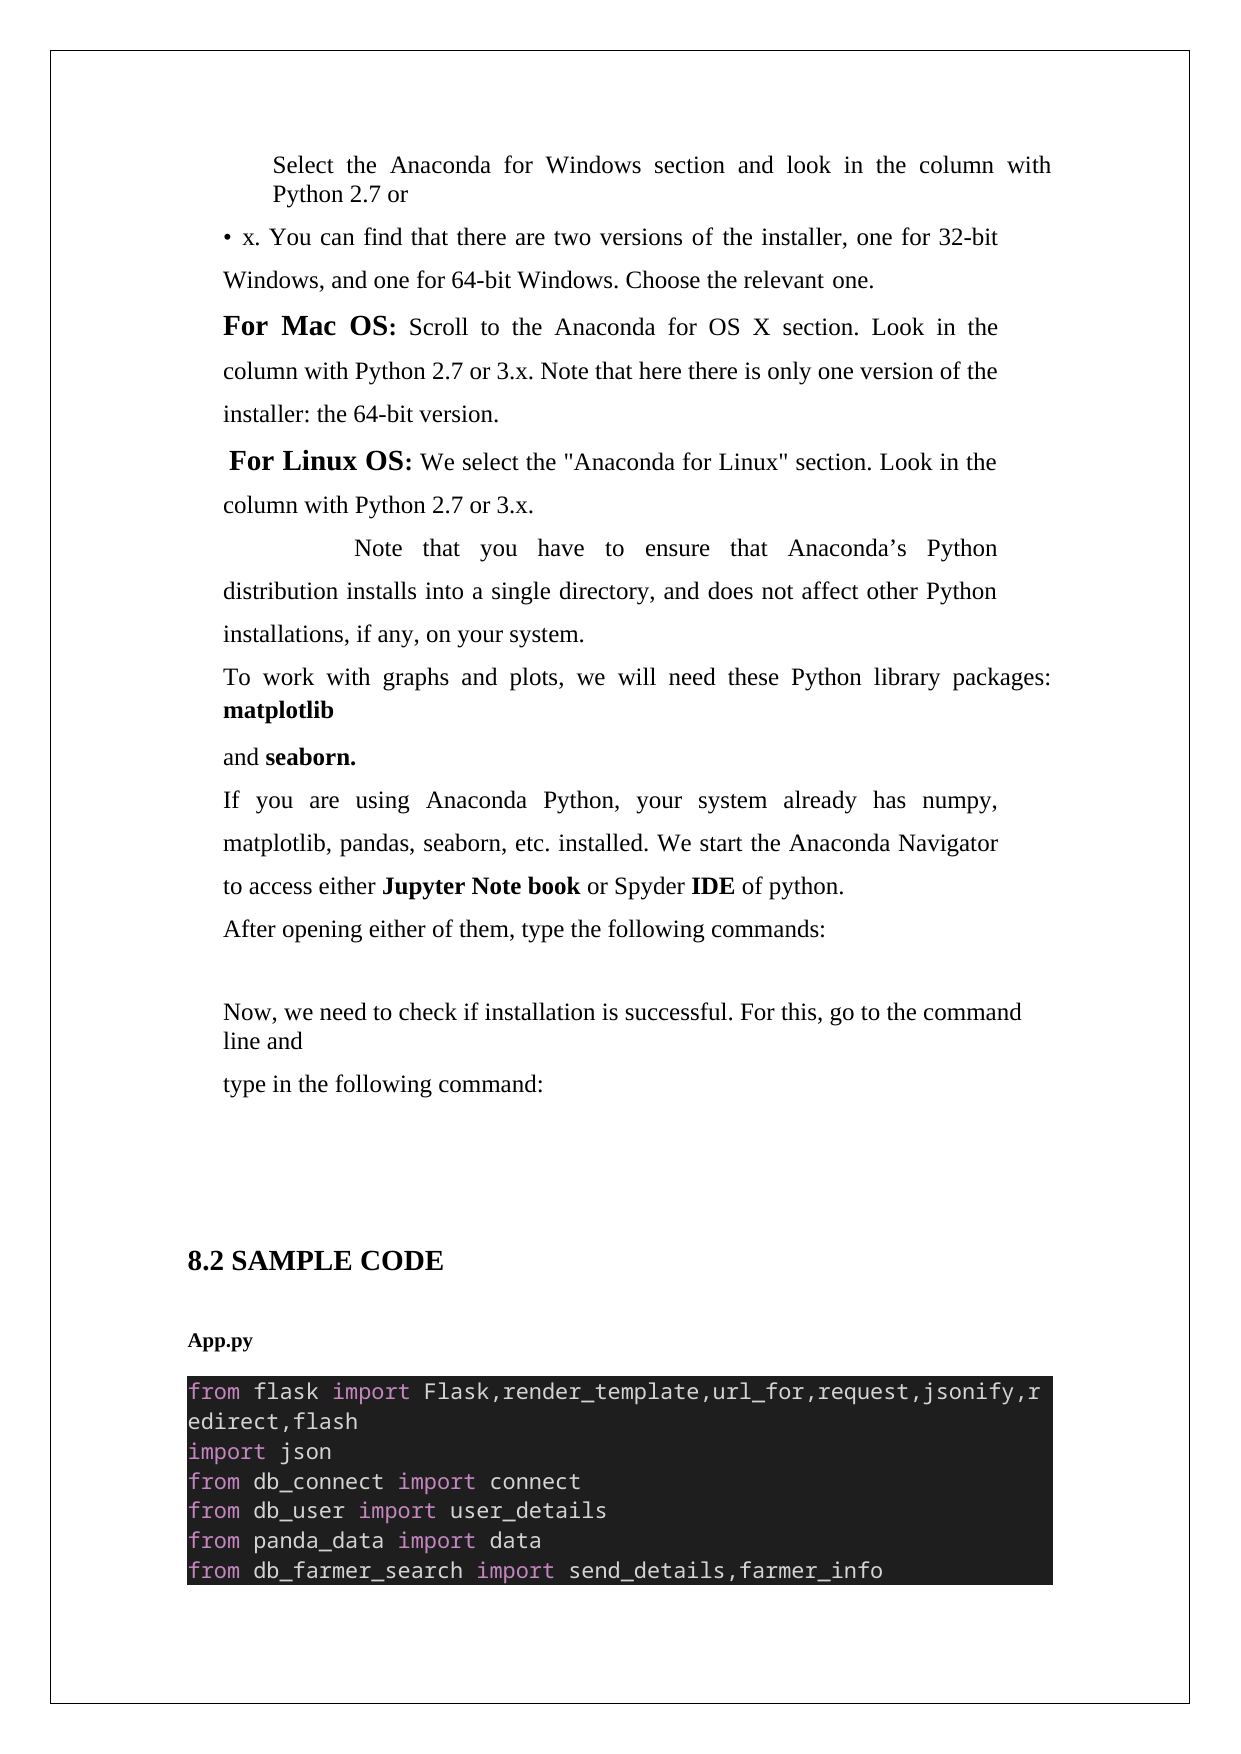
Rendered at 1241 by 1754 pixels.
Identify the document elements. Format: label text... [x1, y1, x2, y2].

text To work with graphs and plots, we will need these Python library packages: matplotlib [223, 662, 1053, 723]
text Now, we need to check if installation is successful. For this, go to the command line and [223, 997, 1053, 1055]
text type in the following command: [223, 1069, 1053, 1098]
text from db_user import user_details [187, 1496, 1053, 1525]
text Note that you have to ensure that Anaconda’s Python distribution installs into a single directory, and does not affect other Python installations, if any, on your system. [223, 533, 998, 648]
text and seaborn. [223, 742, 1053, 771]
list x. You can find that there are two versions of the installer, one for 32-bit Windows, and one for 64-bit Windows. Choose the relevant one. [223, 222, 998, 294]
text import json [187, 1436, 1053, 1466]
text After opening either of them, type the following commands: [223, 914, 1053, 943]
text For Linux OS: We select the "Anaconda for Linux" section. Look in the column with Python 2.7 or 3.x. [223, 443, 998, 519]
text Select the Anaconda for Windows section and look in the column with Python 2.7 or [272, 150, 1053, 207]
text For Mac OS: Scroll to the Anaconda for OS X section. Look in the column with Python 2.7 or 3.x. Note that here there is only one version of the installer: the 64-bit version. [223, 308, 998, 428]
text from flask import Flask,render_template,url_for,request,jsonify,redirect,flash [187, 1376, 1053, 1436]
text from db_connect import connect [187, 1466, 1053, 1496]
text If you are using Anaconda Python, your system already has numpy, matplotlib, pandas, seaborn, etc. installed. We start the Anaconda Navigator to access either Jupyter Note book or Spyder IDE of python. [223, 785, 999, 900]
text from panda_data import data [187, 1525, 1053, 1555]
text 8.2 SAMPLE CODE [187, 1243, 1053, 1276]
text App.py [187, 1328, 1053, 1352]
text from db_farmer_search import send_details,farmer_info [187, 1555, 1053, 1585]
